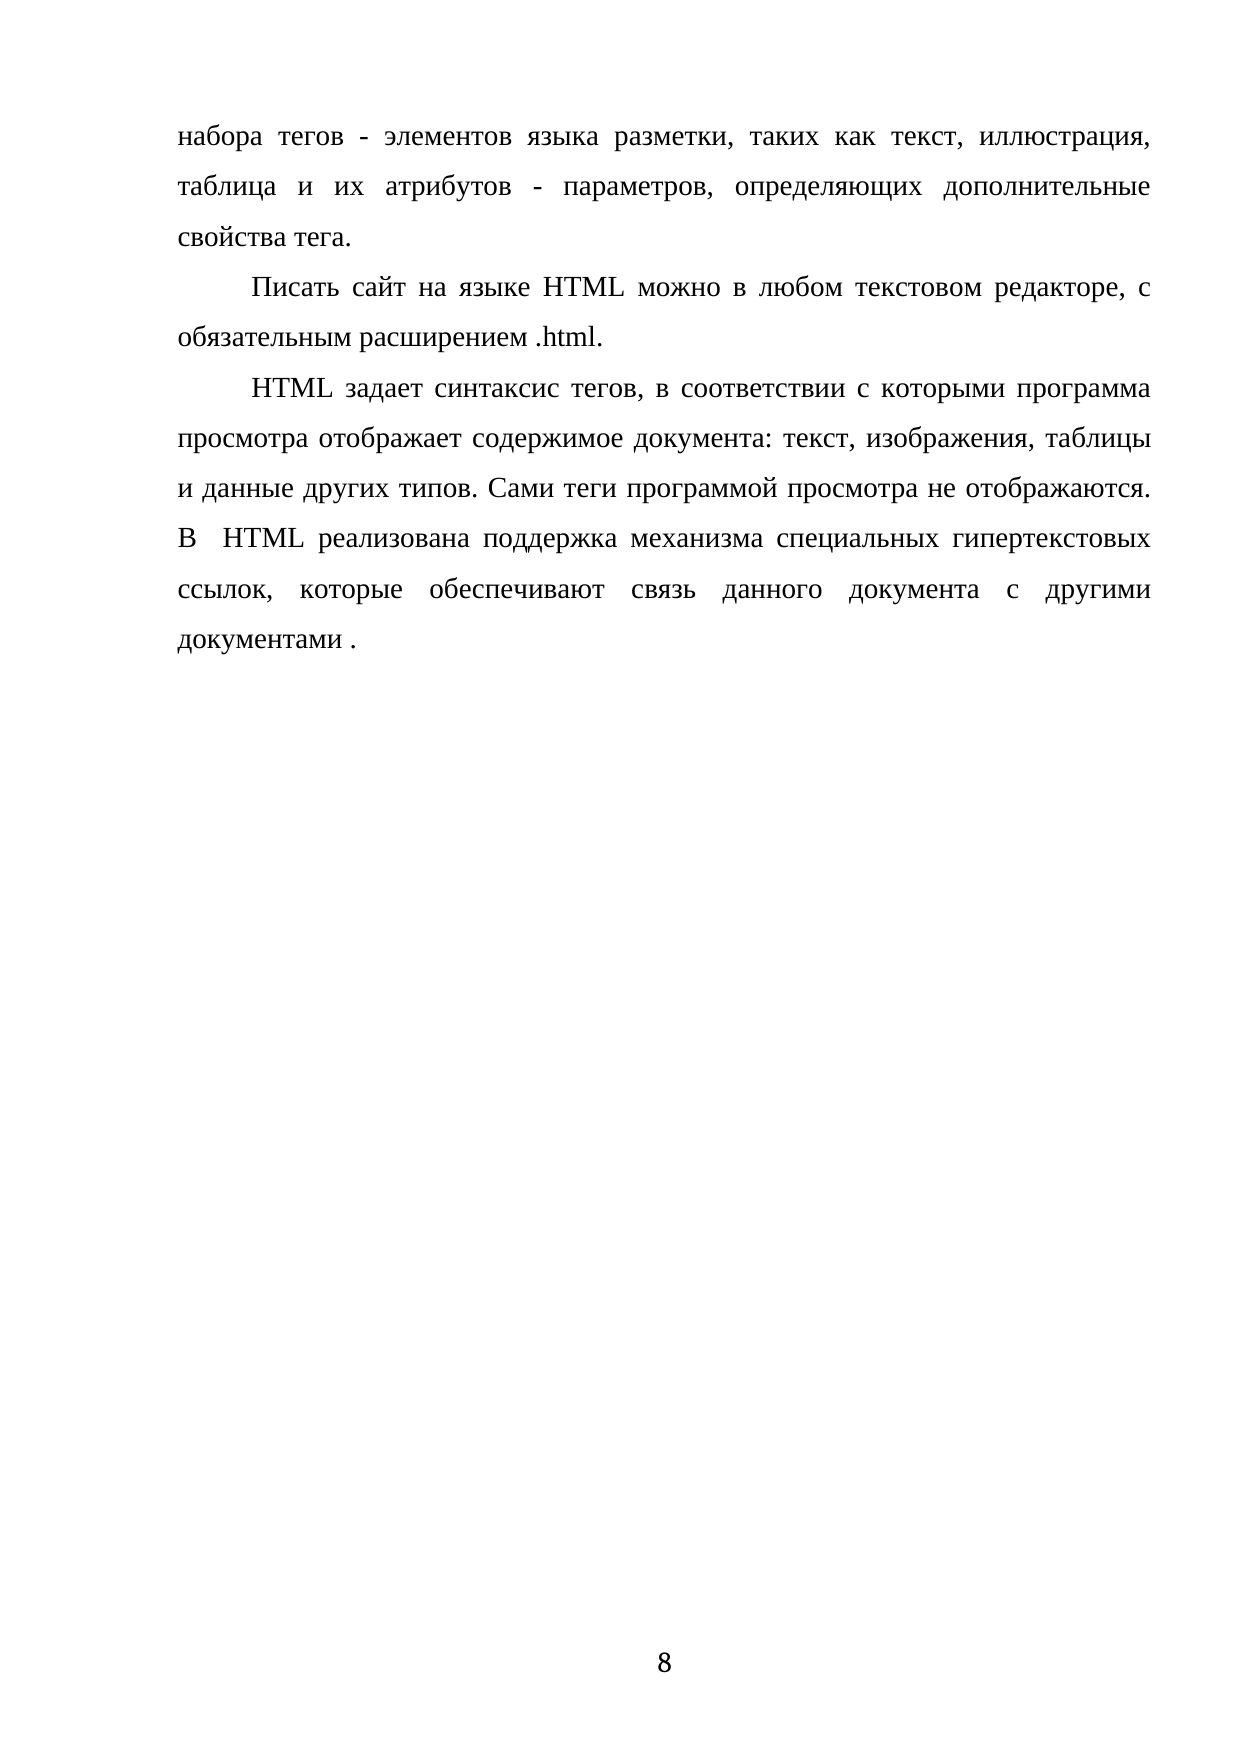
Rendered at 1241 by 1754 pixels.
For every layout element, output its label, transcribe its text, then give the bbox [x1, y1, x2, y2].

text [177, 118, 1152, 252]
text HTML задает синтаксис тегов, в соответствии с которыми программа просмотра отображает содержимое документа: текст, изображения, таблицы и данные других типов. Сами теги программой просмотра не отображаются. В HTML реализована поддержка механизма специальных гипертекстовых ссылок, которые обеспечивают связь данного документа с другими документами . [177, 370, 1152, 655]
text Писать сайт на языке HTML можно в любом текстовом редакторе, с обязательным расширением .html. [177, 269, 1152, 353]
